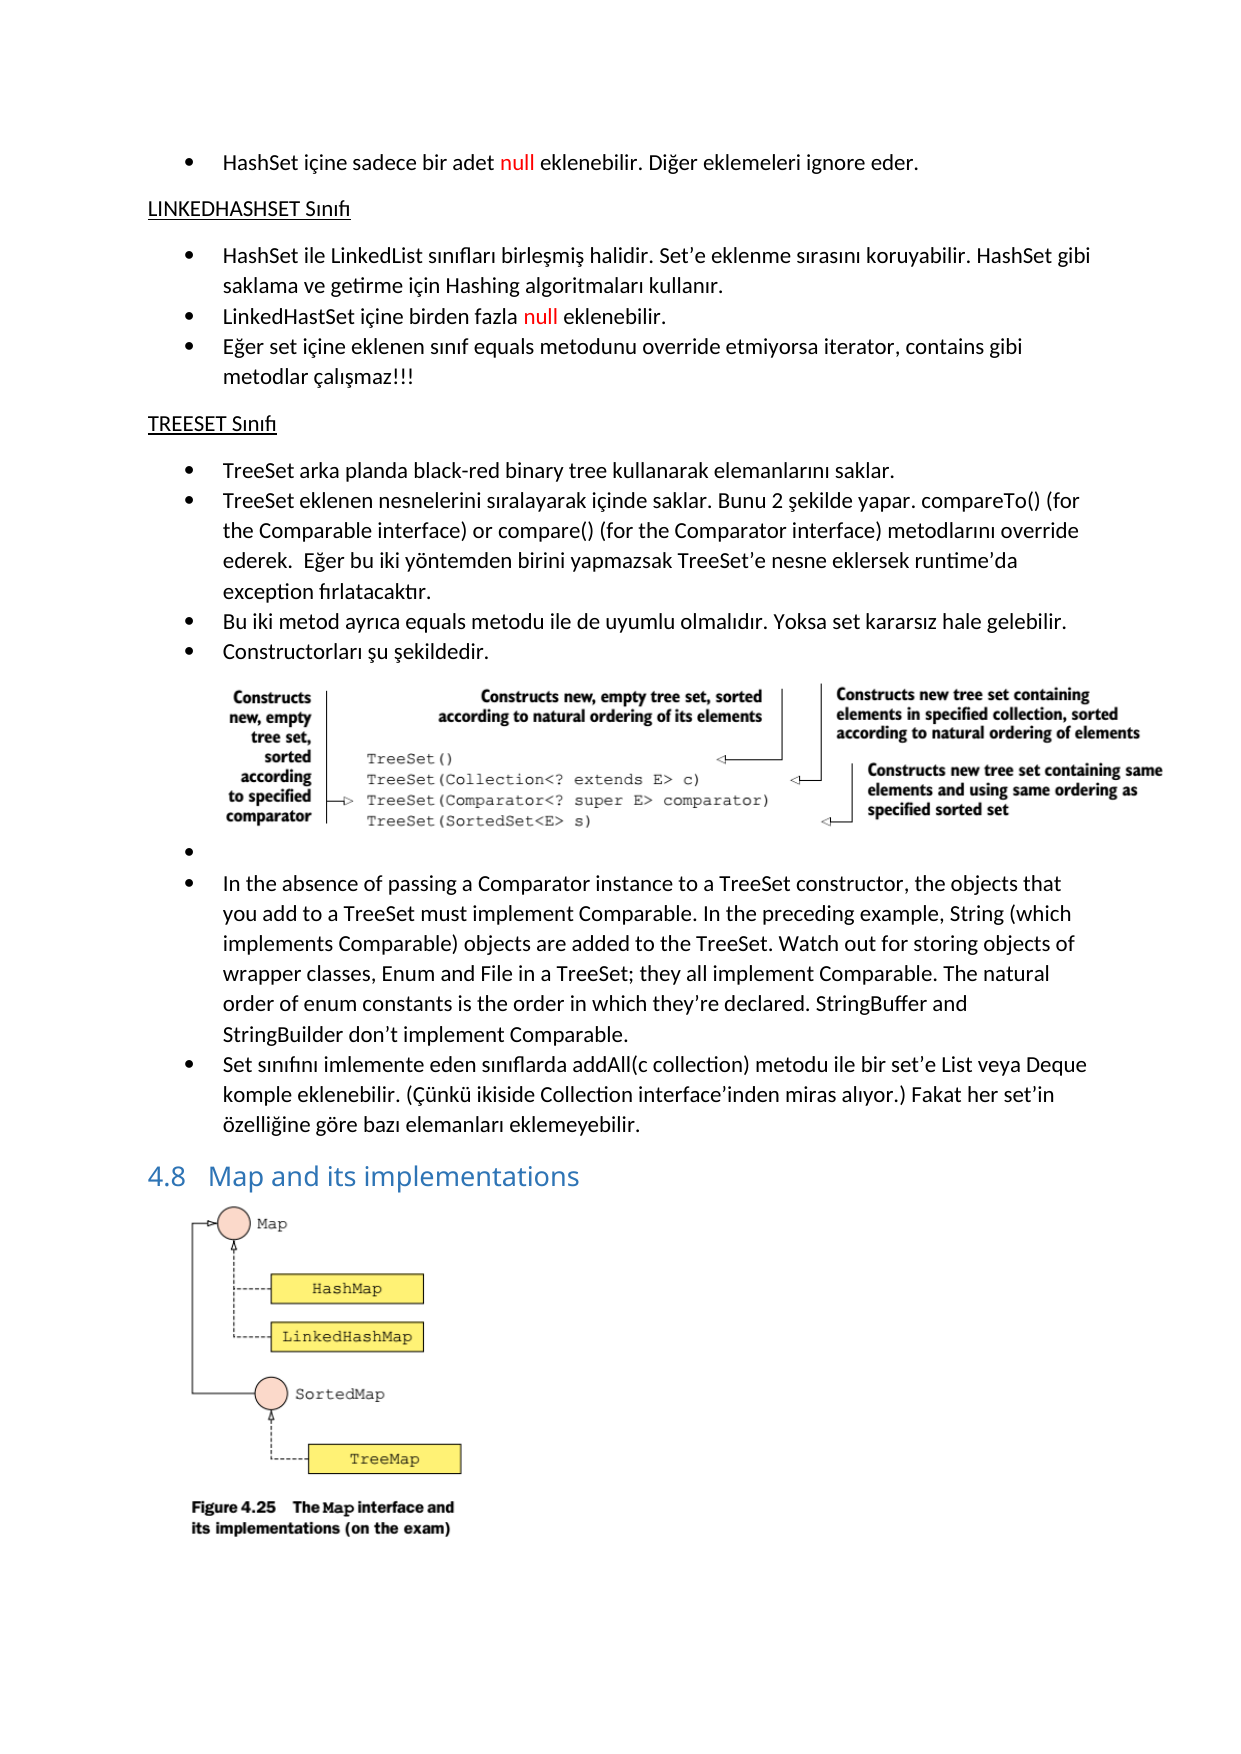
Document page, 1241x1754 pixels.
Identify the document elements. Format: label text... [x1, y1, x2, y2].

list Eğer set içine eklenen sınıf equals metodunu override etmiyorsa iterator, contains gibi metodlar çalışmaz!!! [185, 332, 1093, 390]
list HashSet ile LinkedList sınıfları birleşmiş halidir. Set’e eklenme sırasını koruyabilir. HashSet gibi saklama ve getirme için Hashing algoritmaları kullanır. [185, 241, 1093, 299]
picture [185, 1197, 470, 1541]
list TreeSet arka planda black-red binary tree kullanarak elemanlarını saklar. [185, 456, 1093, 484]
list LinkedHastSet içine birden fazla null eklenebilir. [185, 302, 1093, 330]
list Set sınıfını imlemente eden sınıflarda addAll(c collection) metodu ile bir set’e List veya Deque komple eklenebilir. (Çünkü ikiside Collection interface’inden miras alıyor.) Fakat her set’in özelliğine göre bazı elemanları eklemeyebilir. [185, 1050, 1093, 1138]
list TreeSet eklenen nesnelerini sıralayarak içinde saklar. Bunu 2 şekilde yapar. compareTo() (for the Comparable interface) or compare() (for the Comparator interface) metodlarını override ederek. Eğer bu iki yöntemden birini yapmazsak TreeSet’e nesne eklersek runtime’da exception fırlatacaktır. [185, 486, 1093, 605]
list HashSet içine sadece bir adet null eklenebilir. Diğer eklemeleri ignore eder. [185, 148, 1093, 176]
text LINKEDHASHSET Sınıfı [148, 194, 1093, 222]
list In the absence of passing a Comparator instance to a TreeSet constructor, the objects that you add to a TreeSet must implement Comparable. In the preceding example, String (which implements Comparable) objects are added to the TreeSet. Watch out for storing objects of wrapper classes, Enum and File in a TreeSet; they all implement Comparable. The natural order of enum constants is the order in which they’re declared. StringBuffer and StringBuilder don’t implement Comparable. [185, 869, 1093, 1048]
text TREESET Sınıfı [148, 409, 1093, 437]
picture [222, 667, 1168, 837]
subtitle Map and its implementations [148, 1157, 1093, 1194]
list Bu iki metod ayrıca equals metodu ile de uyumlu olmalıdır. Yoksa set kararsız hale gelebilir. [185, 607, 1093, 635]
